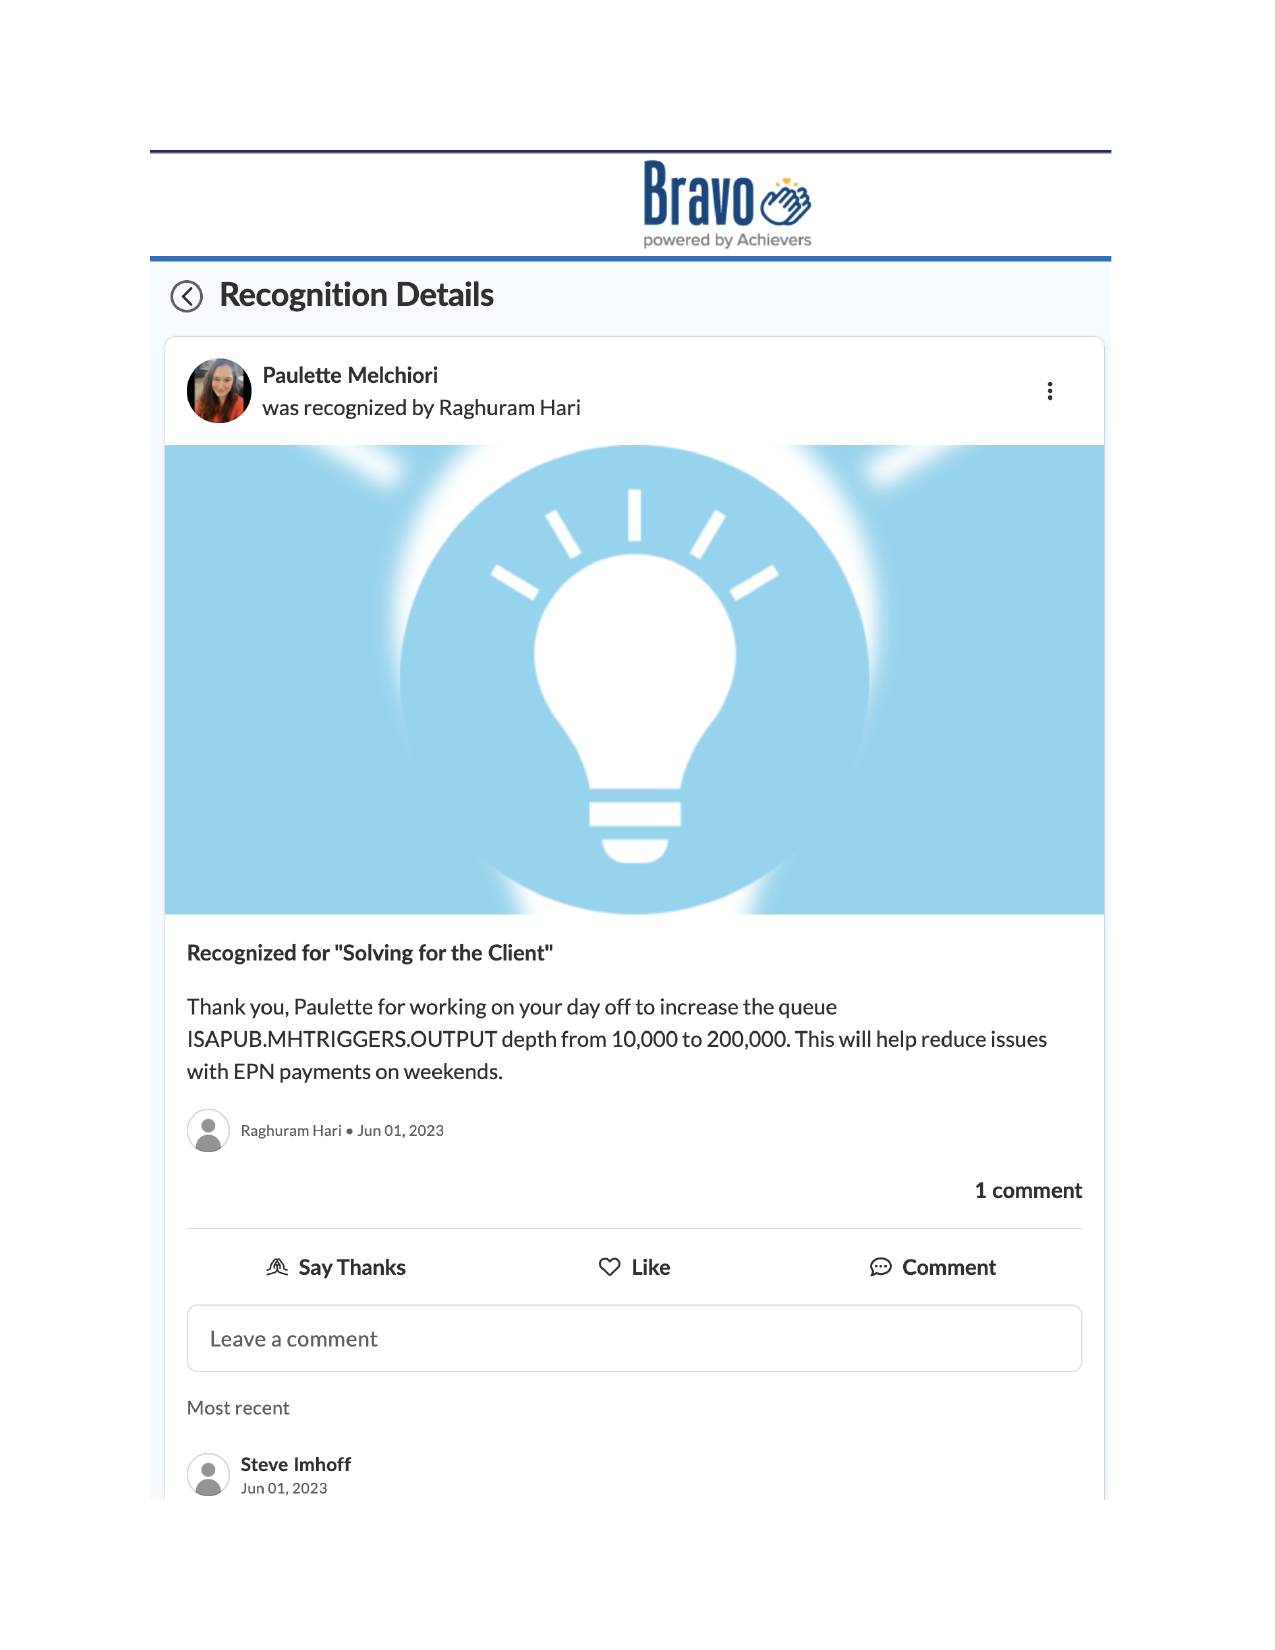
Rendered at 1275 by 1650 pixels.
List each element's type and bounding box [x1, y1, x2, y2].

picture [150, 150, 1112, 1500]
